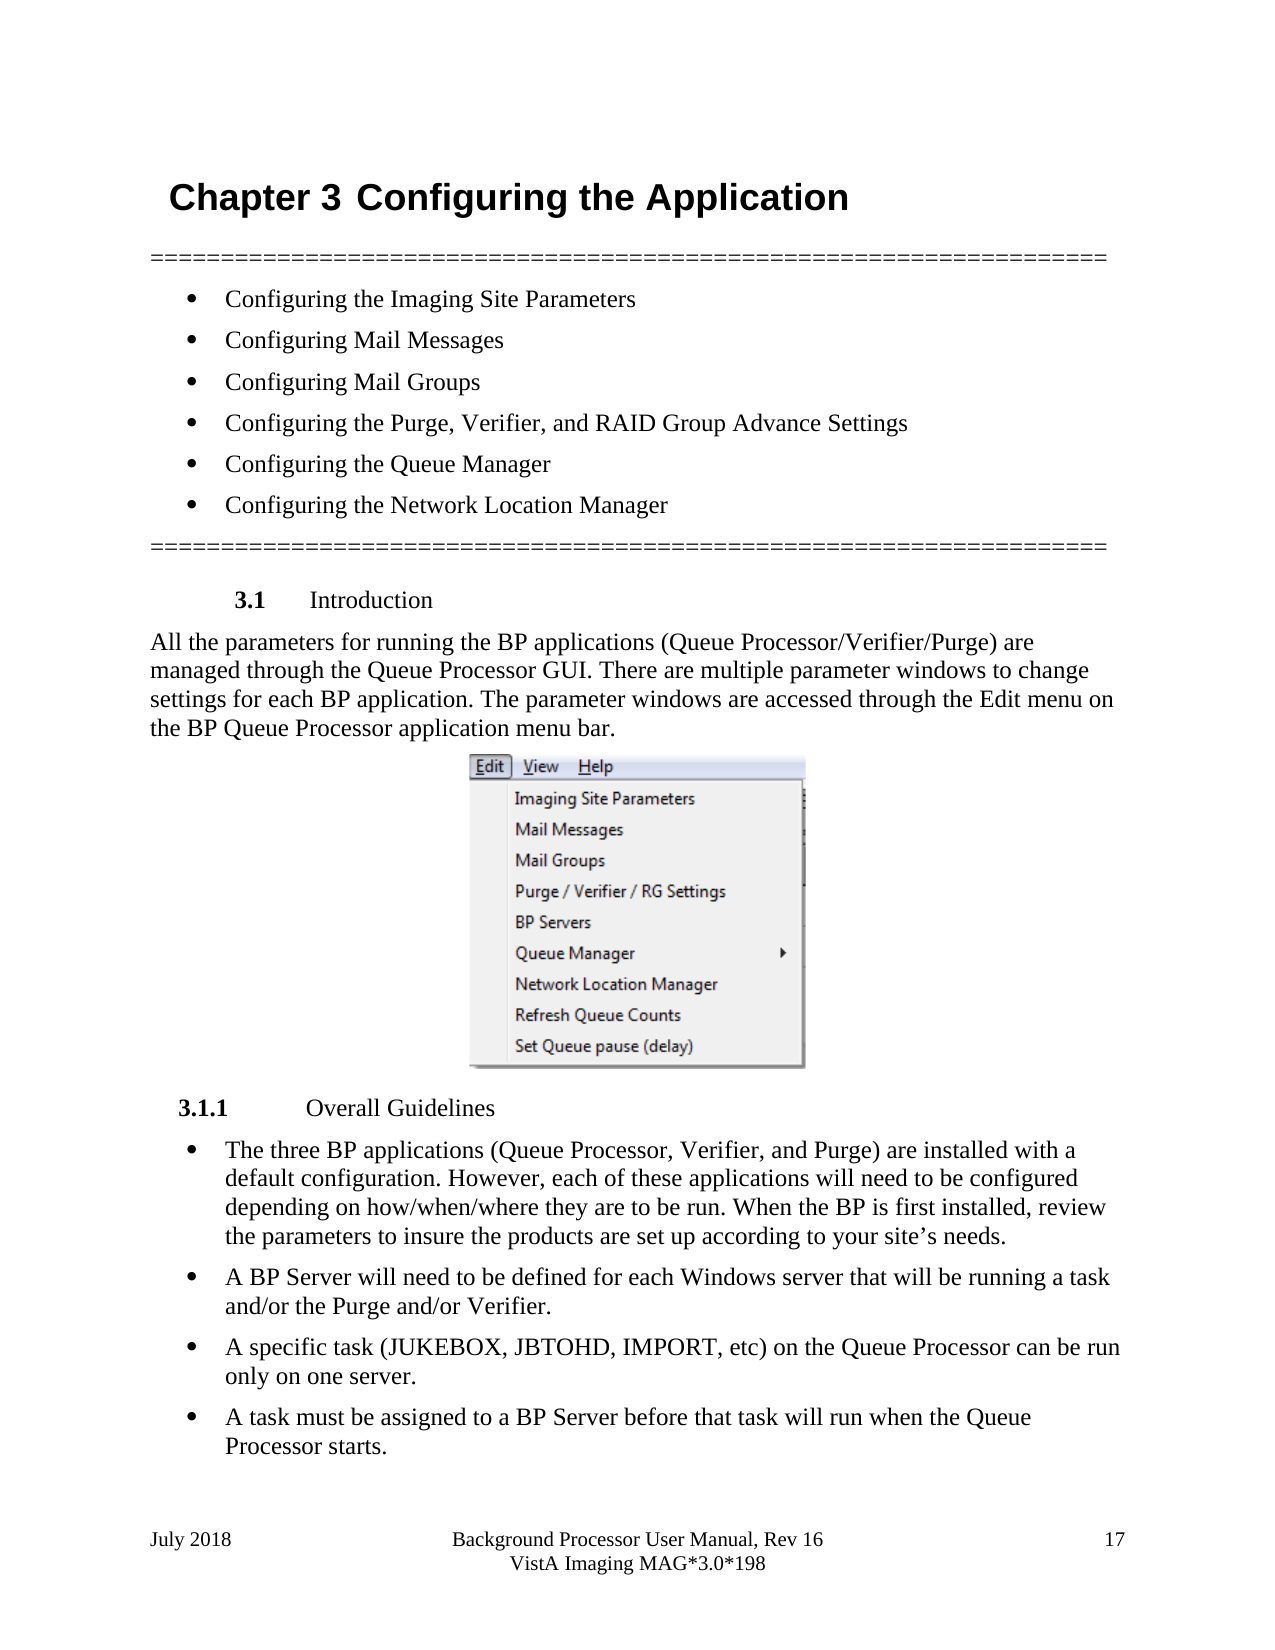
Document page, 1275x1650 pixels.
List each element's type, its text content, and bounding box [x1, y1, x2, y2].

subtitle Introduction [234, 586, 1125, 614]
text ==================================================================== [150, 243, 1125, 272]
list A specific task (JUKEBOX, JBTOHD, IMPORT, etc) on the Queue Processor can be run only on one server. [187, 1332, 1125, 1390]
list The three BP applications (Queue Processor, Verifier, and Purge) are installed with a default configuration. However, each of these applications will need to be configured depending on how/when/where they are to be run. When the BP is first installed, review the parameters to insure the products are set up according to your site’s needs. [187, 1135, 1125, 1250]
list Configuring the Network Location Manager [187, 491, 1125, 519]
list A task must be assigned to a BP Server before that task will run when the Queue Processor starts. [187, 1402, 1125, 1460]
list A BP Server will need to be defined for each Windows server that will be running a task and/or the Purge and/or Verifier. [187, 1262, 1125, 1320]
text All the parameters for running the BP applications (Queue Processor/Verifier/Purge) are managed through the Queue Processor GUI. There are multiple parameter windows to change settings for each BP application. The parameter windows are accessed through the Edit menu on the BP Queue Processor application menu bar. [150, 627, 1125, 742]
list Configuring Mail Groups [187, 367, 1125, 396]
list Configuring Mail Messages [187, 326, 1125, 354]
picture [469, 754, 806, 1069]
subtitle Configuring the Application [169, 175, 1125, 218]
list Configuring the Purge, Verifier, and RAID Group Advance Settings [187, 408, 1125, 437]
text ==================================================================== [150, 532, 1125, 561]
list Configuring the Imaging Site Parameters [187, 284, 1125, 313]
list Configuring the Queue Manager [187, 449, 1125, 478]
subtitle Overall Guidelines [178, 1093, 1125, 1122]
